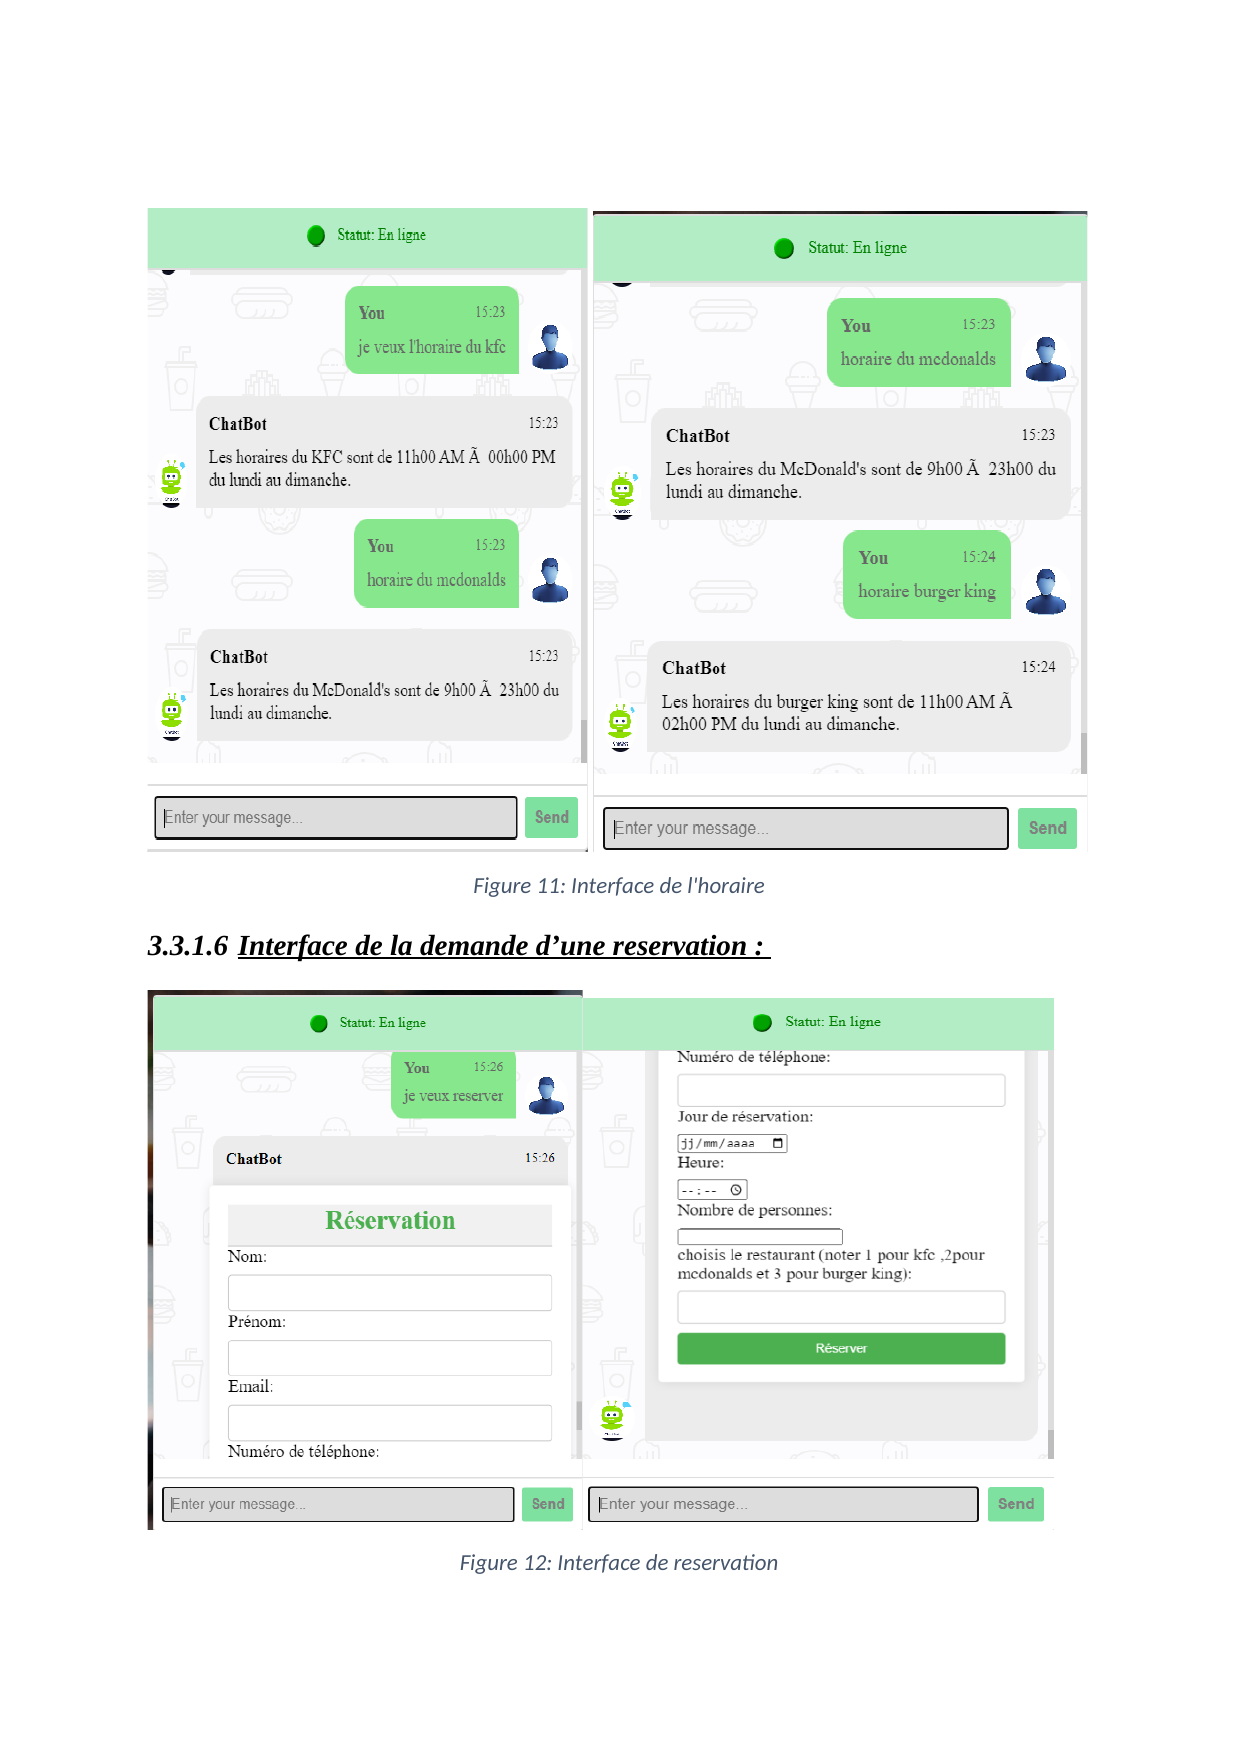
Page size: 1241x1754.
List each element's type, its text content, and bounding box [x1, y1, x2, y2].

picture [593, 211, 1088, 852]
text Figure 11: Interface de l'horaire [148, 871, 1093, 899]
text Figure 12: Interface de reservation [148, 1548, 1093, 1577]
picture [147, 208, 588, 852]
subtitle Interface de la demande d’une reservation : [148, 928, 1093, 962]
picture [147, 990, 1054, 1530]
